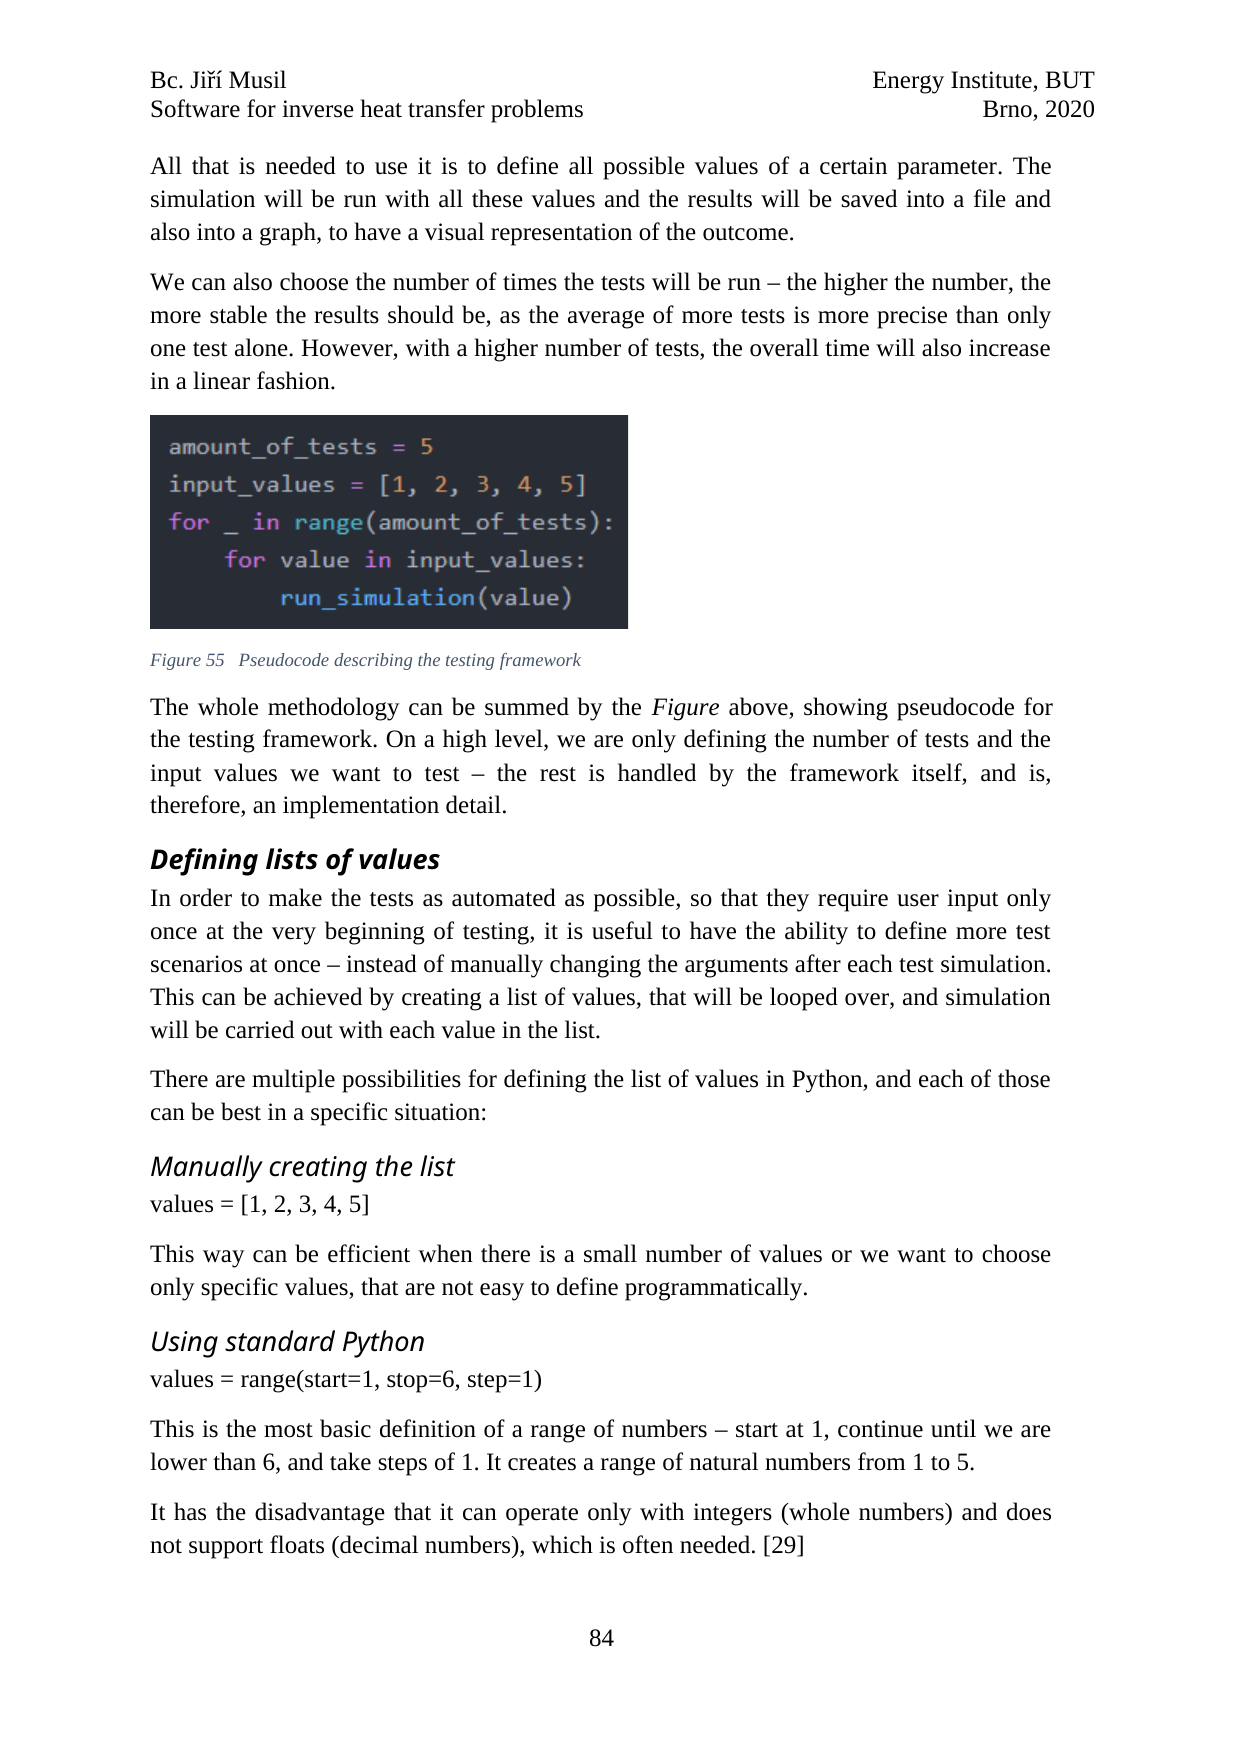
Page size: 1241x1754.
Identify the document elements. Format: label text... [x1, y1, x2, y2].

text values = range(start=1, stop=6, step=1) [150, 1364, 1053, 1393]
text Figure 55 Pseudocode describing the testing framework [150, 649, 1053, 671]
text In order to make the tests as automated as possible, so that they require user input only once at the very beginning of testing, it is useful to have the ability to define more test scenarios at once – instead of manually changing the arguments after each test simulation. This can be achieved by creating a list of values, that will be looped over, and simulation will be carried out with each value in the list. [150, 883, 1053, 1043]
text All that is needed to use it is to define all possible values of a certain parameter. The simulation will be run with all these values and the results will be saved into a file and also into a graph, to have a visual representation of the outcome. [150, 151, 1053, 246]
picture [150, 415, 629, 629]
text There are multiple possibilities for defining the list of values in Python, and each of those can be best in a specific situation: [150, 1064, 1053, 1126]
text It has the disadvantage that it can operate only with integers (whole numbers) and does not support floats (decimal numbers), which is often needed. [29] [150, 1497, 1053, 1558]
text values = [1, 2, 3, 4, 5] [150, 1189, 1053, 1218]
text This way can be efficient when there is a small number of values or we want to choose only specific values, that are not easy to define programmatically. [150, 1239, 1053, 1301]
subtitle Manually creating the list [150, 1147, 1053, 1184]
subtitle Defining lists of values [150, 840, 1053, 877]
subtitle Using standard Python [150, 1322, 1053, 1359]
text We can also choose the number of times the tests will be run – the higher the number, the more stable the results should be, as the average of more tests is more precise than only one test alone. However, with a higher number of tests, the overall time will also increase in a linear fashion. [150, 267, 1053, 395]
text This is the most basic definition of a range of numbers – start at 1, continue until we are lower than 6, and take steps of 1. It creates a range of natural numbers from 1 to 5. [150, 1414, 1053, 1476]
text The whole methodology can be summed by the Figure above, showing pseudocode for the testing framework. On a high level, we are only defining the number of tests and the input values we want to test – the rest is handled by the framework itself, and is, therefore, an implementation detail. [150, 692, 1053, 819]
